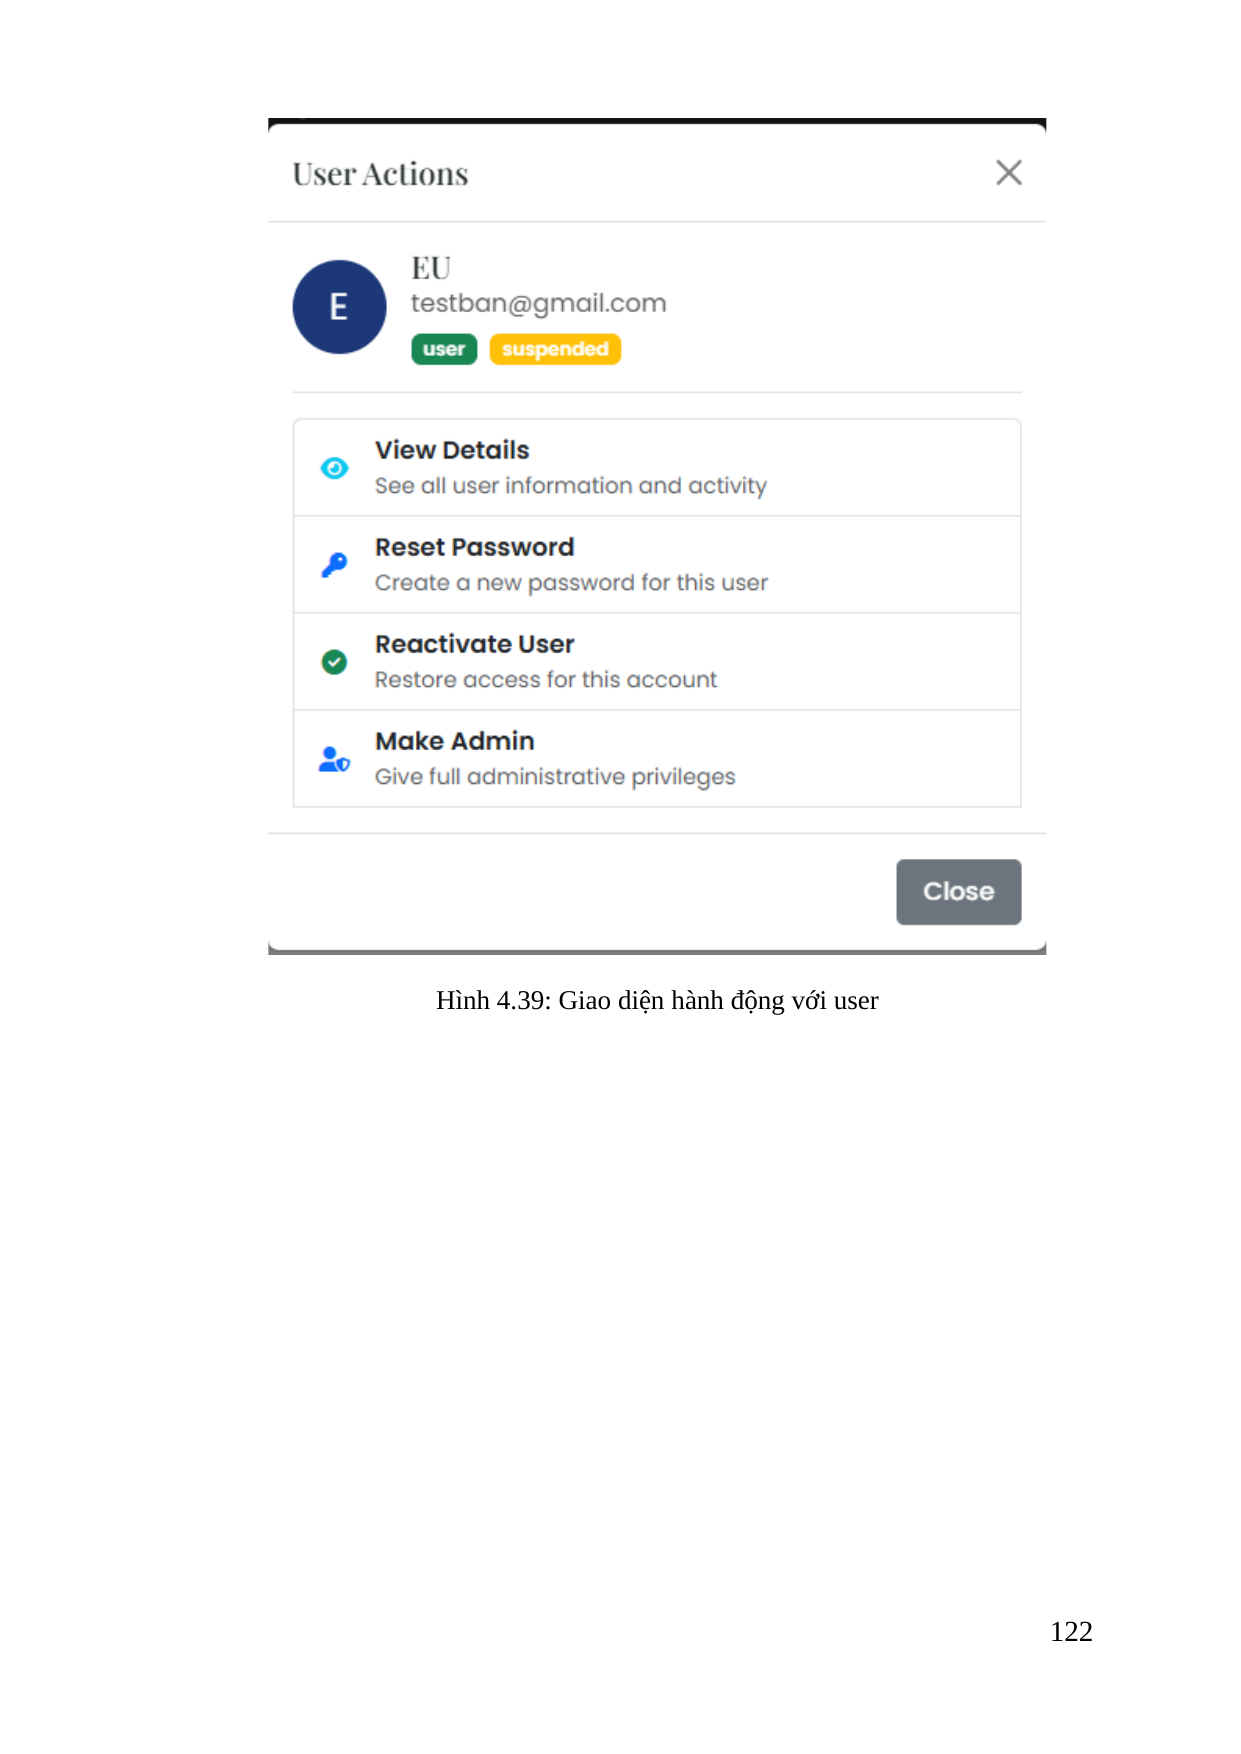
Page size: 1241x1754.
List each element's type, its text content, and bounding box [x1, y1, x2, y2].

picture [268, 118, 1047, 955]
text Hình 4.39: Giao diện hành động với user [177, 984, 1093, 1015]
